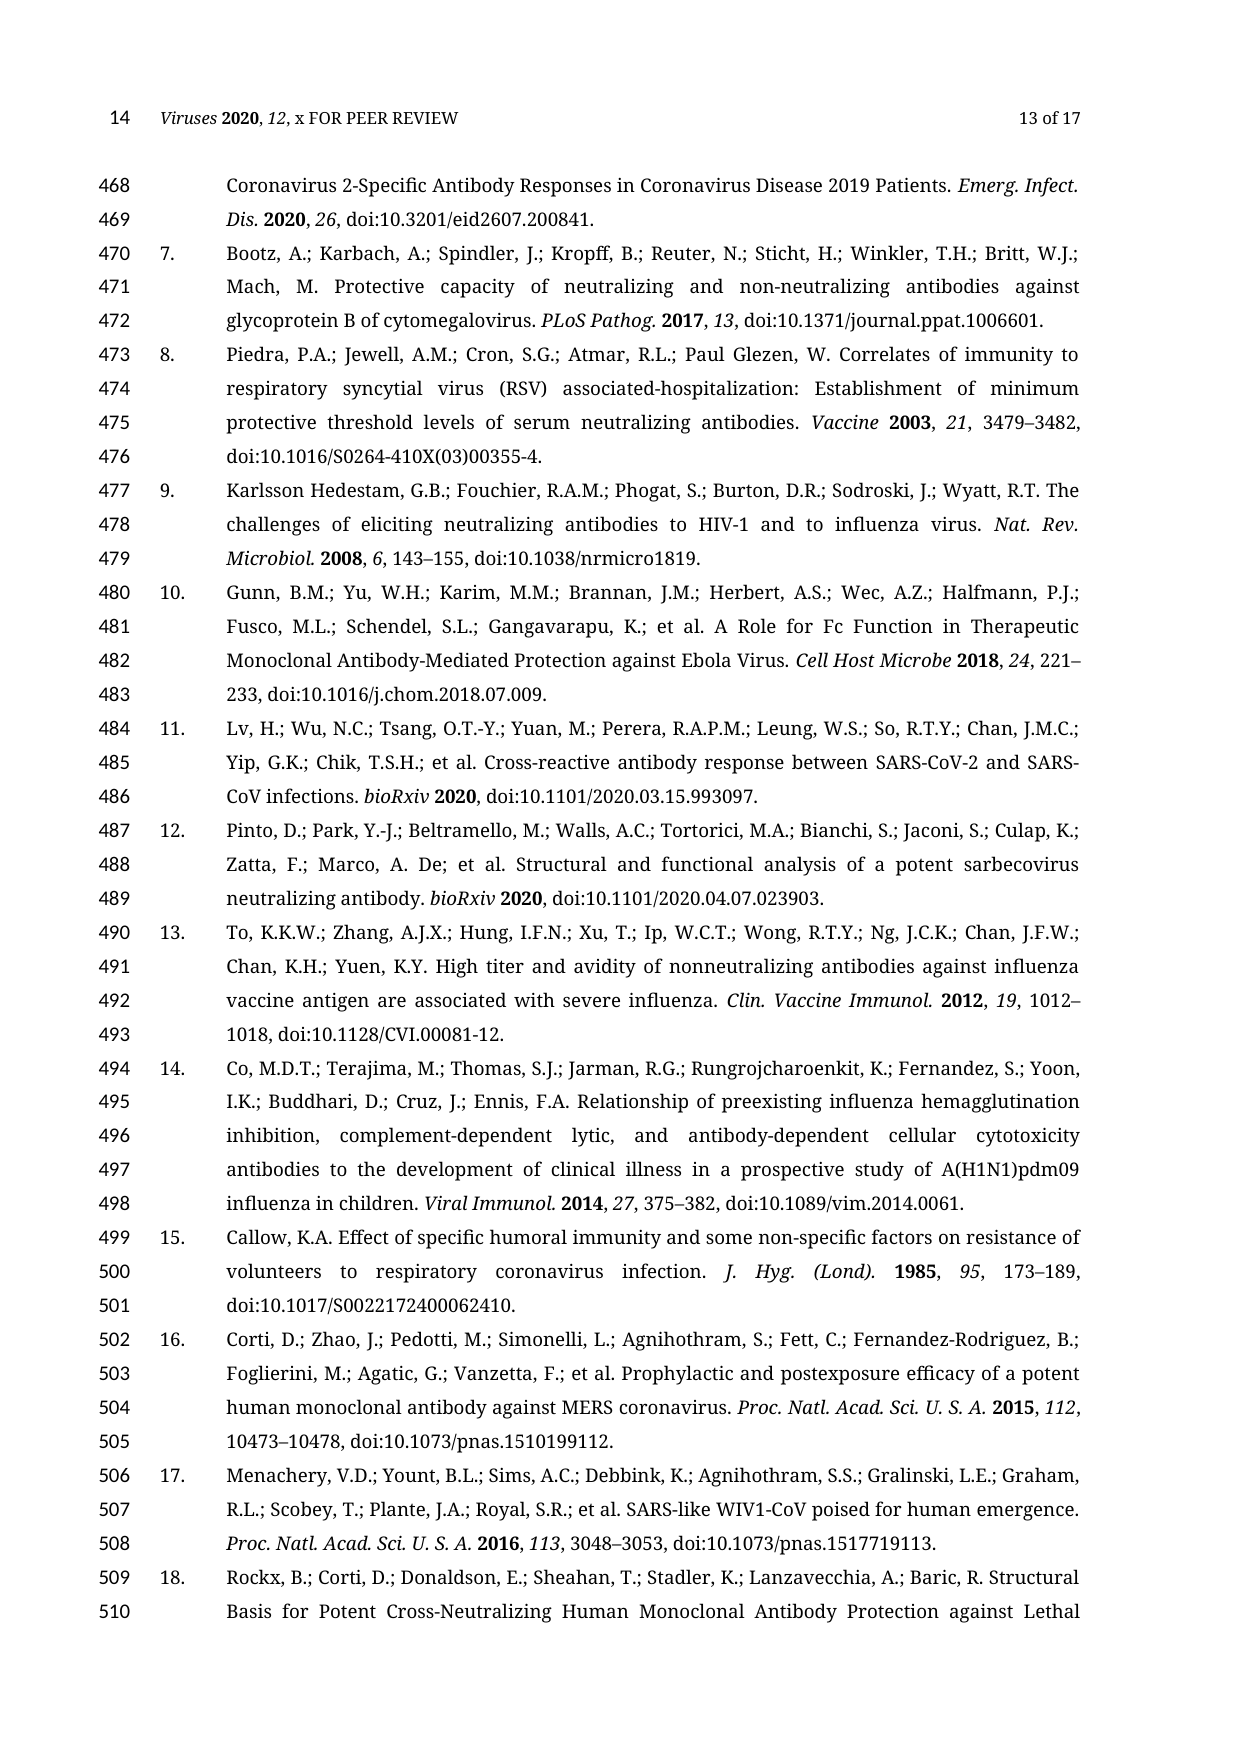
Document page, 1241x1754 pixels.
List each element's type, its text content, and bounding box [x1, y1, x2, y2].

text 14. Co, M.D.T.; Terajima, M.; Thomas, S.J.; Jarman, R.G.; Rungrojcharoenkit, K.; Fernandez, S.; Yoon, I.K.; Buddhari, D.; Cruz, J.; Ennis, F.A. Relationship of preexisting influenza hemagglutination inhibition, complement-dependent lytic, and antibody-dependent cellular cytotoxicity antibodies to the development of clinical illness in a prospective study of A(H1N1)pdm09 influenza in children. Viral Immunol. 2014, 27, 375–382, doi:10.1089/vim.2014.0061. [159, 1051, 1081, 1220]
text 12. Pinto, D.; Park, Y.-J.; Beltramello, M.; Walls, A.C.; Tortorici, M.A.; Bianchi, S.; Jaconi, S.; Culap, K.; Zatta, F.; Marco, A. De; et al. Structural and functional analysis of a potent sarbecovirus neutralizing antibody. bioRxiv 2020, doi:10.1101/2020.04.07.023903. [159, 813, 1081, 915]
text 11. Lv, H.; Wu, N.C.; Tsang, O.T.-Y.; Yuan, M.; Perera, R.A.P.M.; Leung, W.S.; So, R.T.Y.; Chan, J.M.C.; Yip, G.K.; Chik, T.S.H.; et al. Cross-reactive antibody response between SARS-CoV-2 and SARS-CoV infections. bioRxiv 2020, doi:10.1101/2020.03.15.993097. [159, 711, 1081, 813]
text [159, 1560, 1081, 1628]
text 16. Corti, D.; Zhao, J.; Pedotti, M.; Simonelli, L.; Agnihothram, S.; Fett, C.; Fernandez-Rodriguez, B.; Foglierini, M.; Agatic, G.; Vanzetta, F.; et al. Prophylactic and postexposure efficacy of a potent human monoclonal antibody against MERS coronavirus. Proc. Natl. Acad. Sci. U. S. A. 2015, 112, 10473–10478, doi:10.1073/pnas.1510199112. [159, 1322, 1081, 1458]
text 8. Piedra, P.A.; Jewell, A.M.; Cron, S.G.; Atmar, R.L.; Paul Glezen, W. Correlates of immunity to respiratory syncytial virus (RSV) associated-hospitalization: Establishment of minimum protective threshold levels of serum neutralizing antibodies. Vaccine 2003, 21, 3479–3482, doi:10.1016/S0264-410X(03)00355-4. [159, 337, 1081, 473]
text 7. Bootz, A.; Karbach, A.; Spindler, J.; Kropff, B.; Reuter, N.; Sticht, H.; Winkler, T.H.; Britt, W.J.; Mach, M. Protective capacity of neutralizing and non-neutralizing antibodies against glycoprotein B of cytomegalovirus. PLoS Pathog. 2017, 13, doi:10.1371/journal.ppat.1006601. [159, 236, 1081, 337]
text 10. Gunn, B.M.; Yu, W.H.; Karim, M.M.; Brannan, J.M.; Herbert, A.S.; Wec, A.Z.; Halfmann, P.J.; Fusco, M.L.; Schendel, S.L.; Gangavarapu, K.; et al. A Role for Fc Function in Therapeutic Monoclonal Antibody-Mediated Protection against Ebola Virus. Cell Host Microbe 2018, 24, 221–233, doi:10.1016/j.chom.2018.07.009. [159, 575, 1081, 711]
text 17. Menachery, V.D.; Yount, B.L.; Sims, A.C.; Debbink, K.; Agnihothram, S.S.; Gralinski, L.E.; Graham, R.L.; Scobey, T.; Plante, J.A.; Royal, S.R.; et al. SARS-like WIV1-CoV poised for human emergence. Proc. Natl. Acad. Sci. U. S. A. 2016, 113, 3048–3053, doi:10.1073/pnas.1517719113. [159, 1458, 1081, 1560]
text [159, 168, 1081, 236]
text 13. To, K.K.W.; Zhang, A.J.X.; Hung, I.F.N.; Xu, T.; Ip, W.C.T.; Wong, R.T.Y.; Ng, J.C.K.; Chan, J.F.W.; Chan, K.H.; Yuen, K.Y. High titer and avidity of nonneutralizing antibodies against influenza vaccine antigen are associated with severe influenza. Clin. Vaccine Immunol. 2012, 19, 1012–1018, doi:10.1128/CVI.00081-12. [159, 915, 1081, 1051]
text 9. Karlsson Hedestam, G.B.; Fouchier, R.A.M.; Phogat, S.; Burton, D.R.; Sodroski, J.; Wyatt, R.T. The challenges of eliciting neutralizing antibodies to HIV-1 and to influenza virus. Nat. Rev. Microbiol. 2008, 6, 143–155, doi:10.1038/nrmicro1819. [159, 473, 1081, 575]
text 15. Callow, K.A. Effect of specific humoral immunity and some non-specific factors on resistance of volunteers to respiratory coronavirus infection. J. Hyg. (Lond). 1985, 95, 173–189, doi:10.1017/S0022172400062410. [159, 1220, 1081, 1322]
